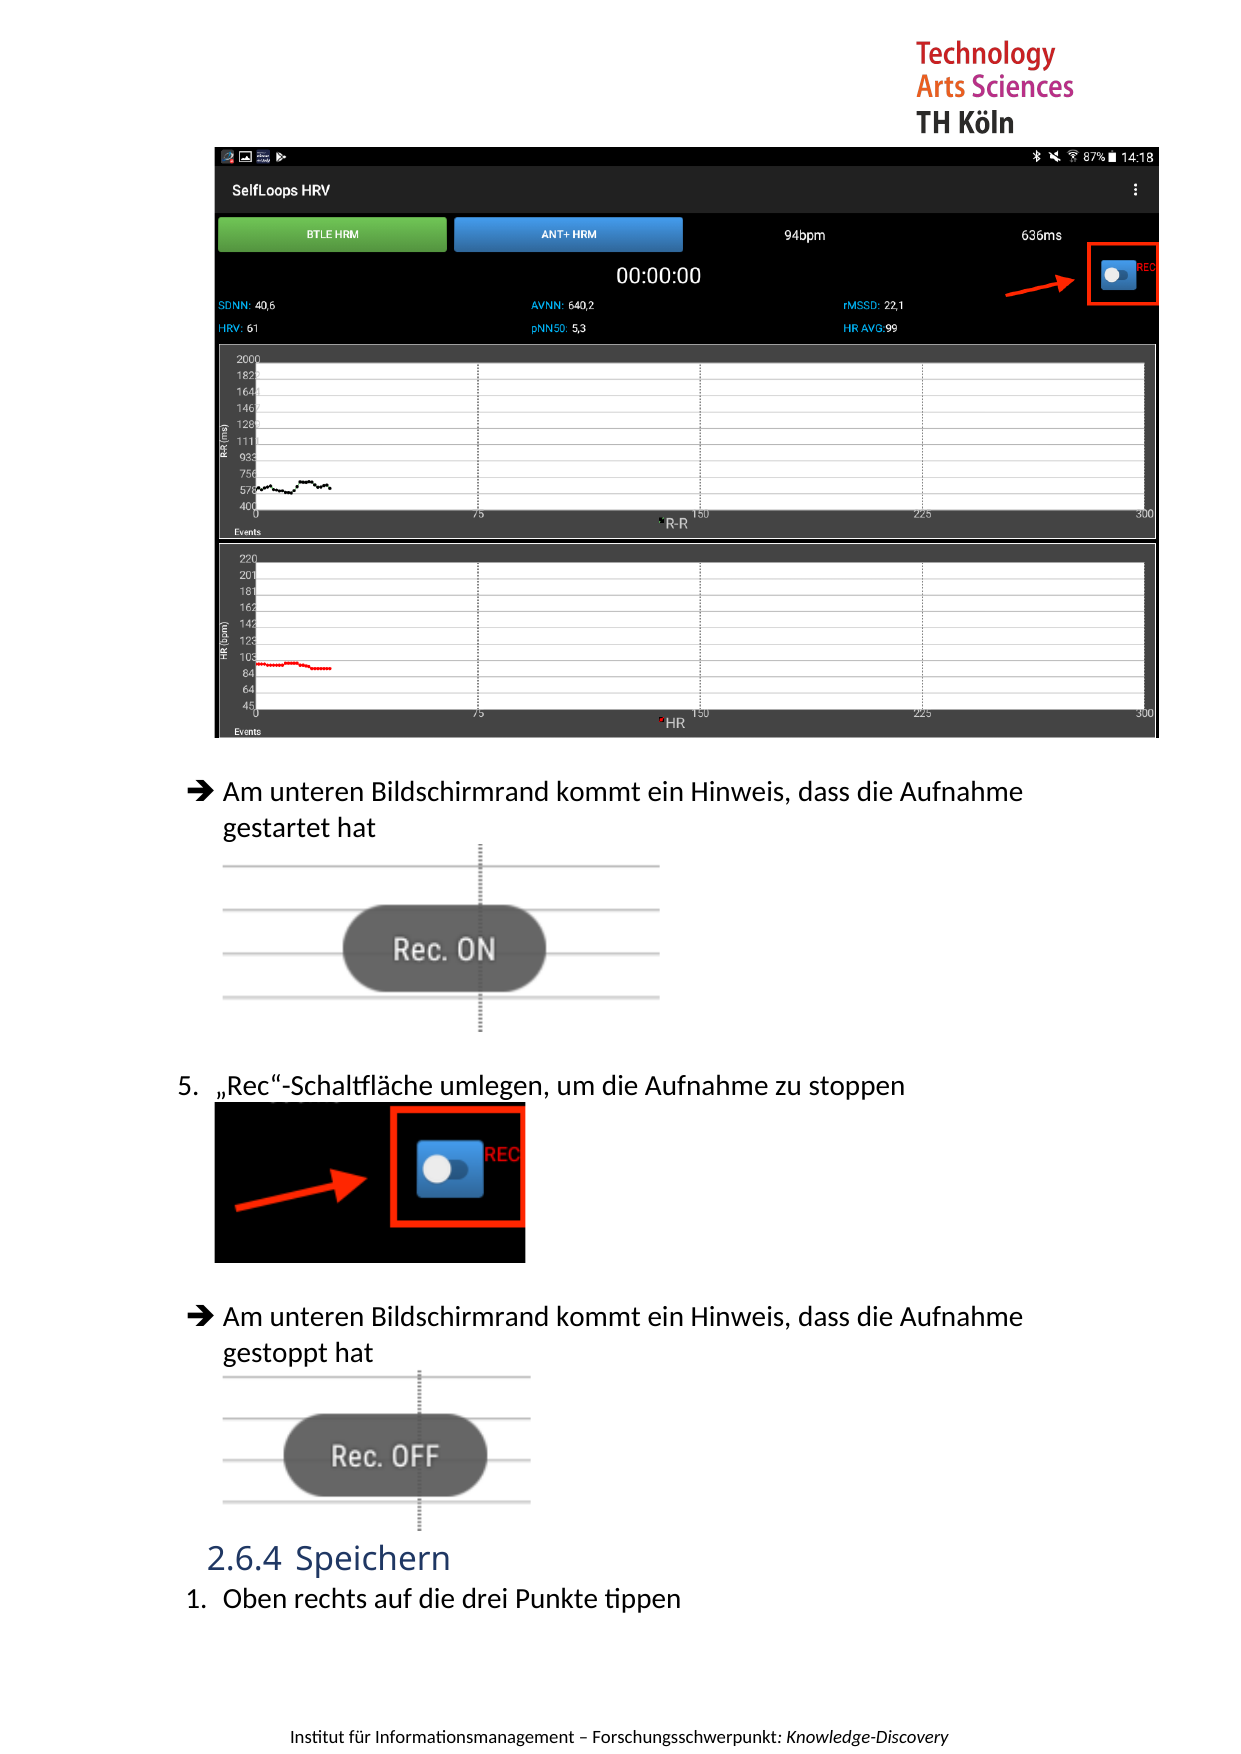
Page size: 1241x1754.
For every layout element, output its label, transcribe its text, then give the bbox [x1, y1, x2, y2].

subtitle Speichern [207, 1535, 1093, 1580]
list Am unteren Bildschirmrand kommt ein Hinweis, dass die Aufnahme gestartet hat [185, 773, 1093, 845]
list „Rec“-Schaltfläche umlegen, um die Aufnahme zu stoppen [177, 1067, 1093, 1103]
picture [222, 844, 660, 1032]
picture [916, 35, 1087, 144]
picture [214, 1102, 526, 1263]
picture [214, 147, 1159, 738]
list Oben rechts auf die drei Punkte tippen [185, 1580, 1093, 1616]
picture [222, 1369, 531, 1531]
list Am unteren Bildschirmrand kommt ein Hinweis, dass die Aufnahme gestoppt hat [185, 1298, 1093, 1369]
